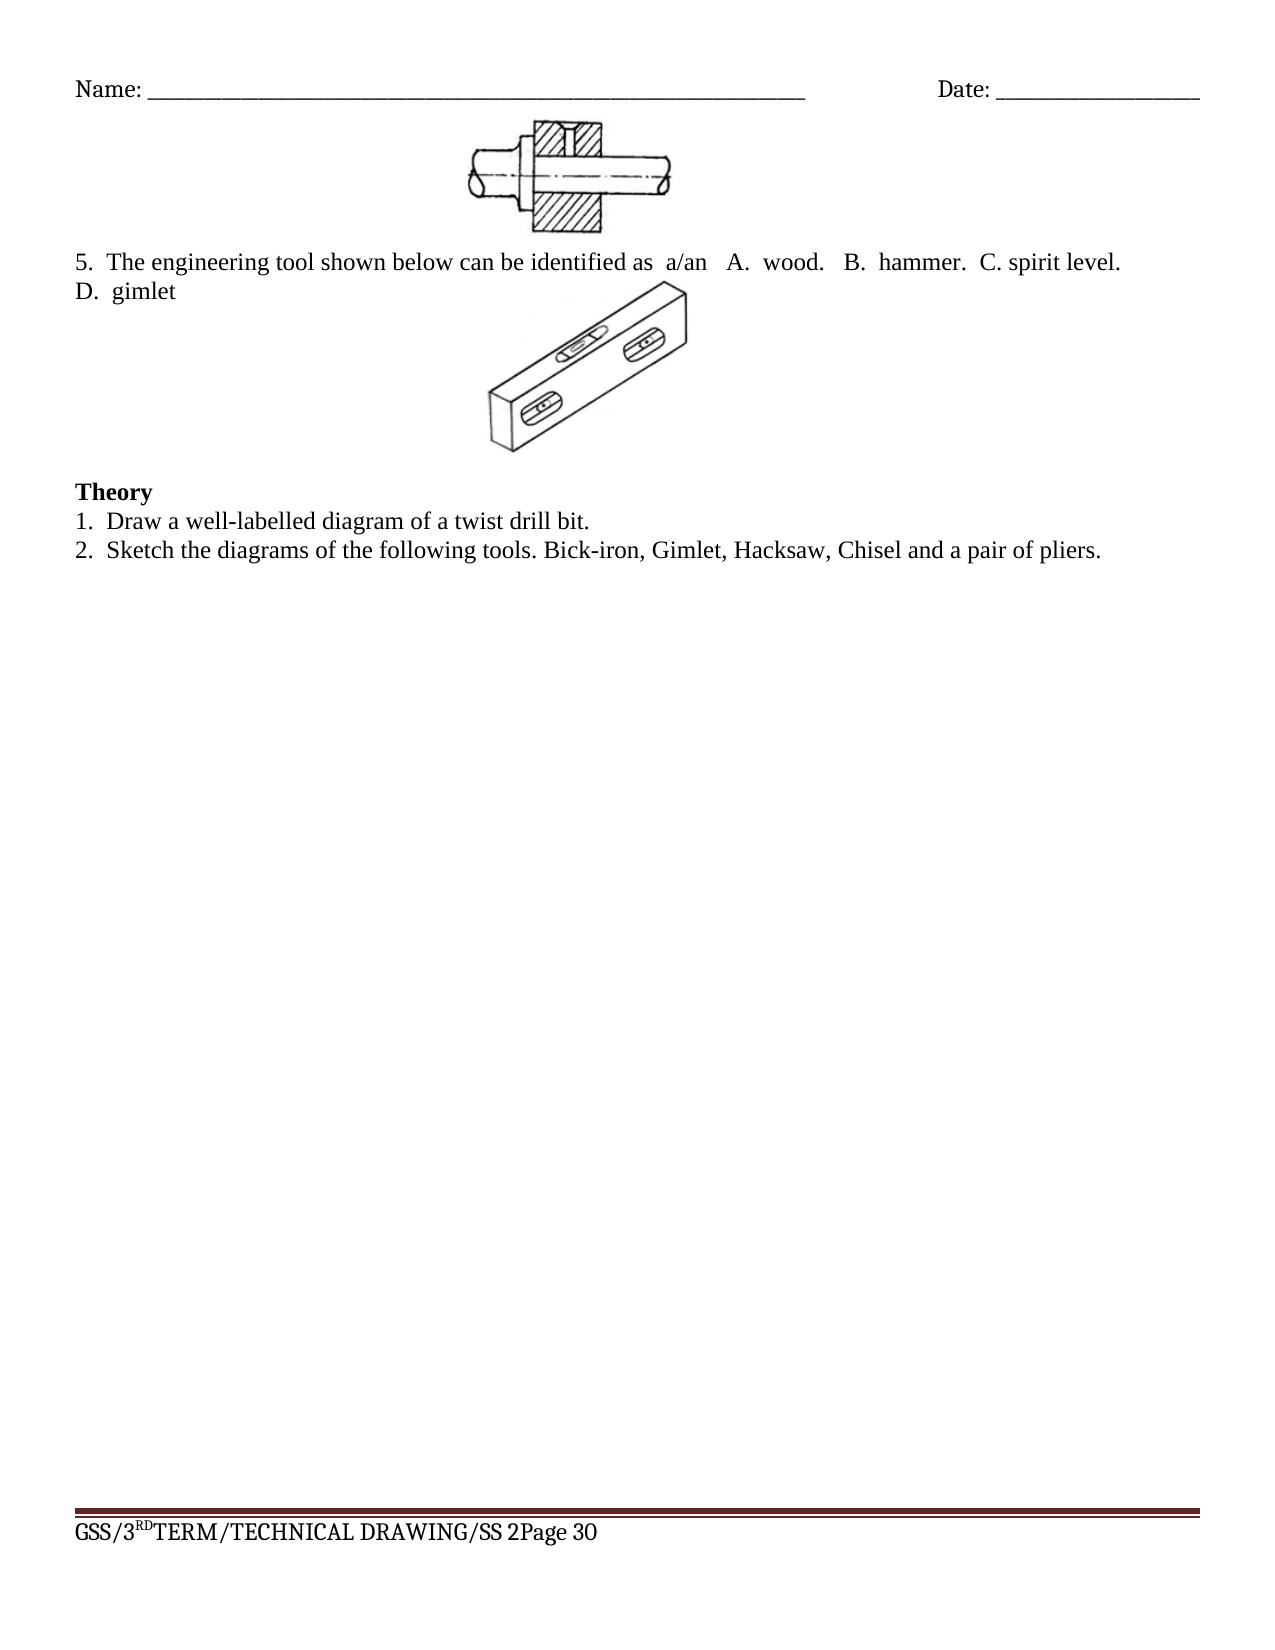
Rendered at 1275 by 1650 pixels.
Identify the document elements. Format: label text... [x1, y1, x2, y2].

text 1. Draw a well-labelled diagram of a twist drill bit. [75, 506, 1200, 535]
text 5. The engineering tool shown below can be identified as a/an A. wood. B. hammer. C. spirit level. [75, 247, 1200, 276]
picture [483, 305, 699, 457]
text 2. Sketch the diagrams of the following tools. Bick-iron, Gimlet, Hacksaw, Chisel and a pair of pliers. [75, 535, 1200, 564]
text D. gimlet [75, 276, 1200, 305]
text Theory [75, 477, 1200, 506]
picture [467, 116, 674, 239]
